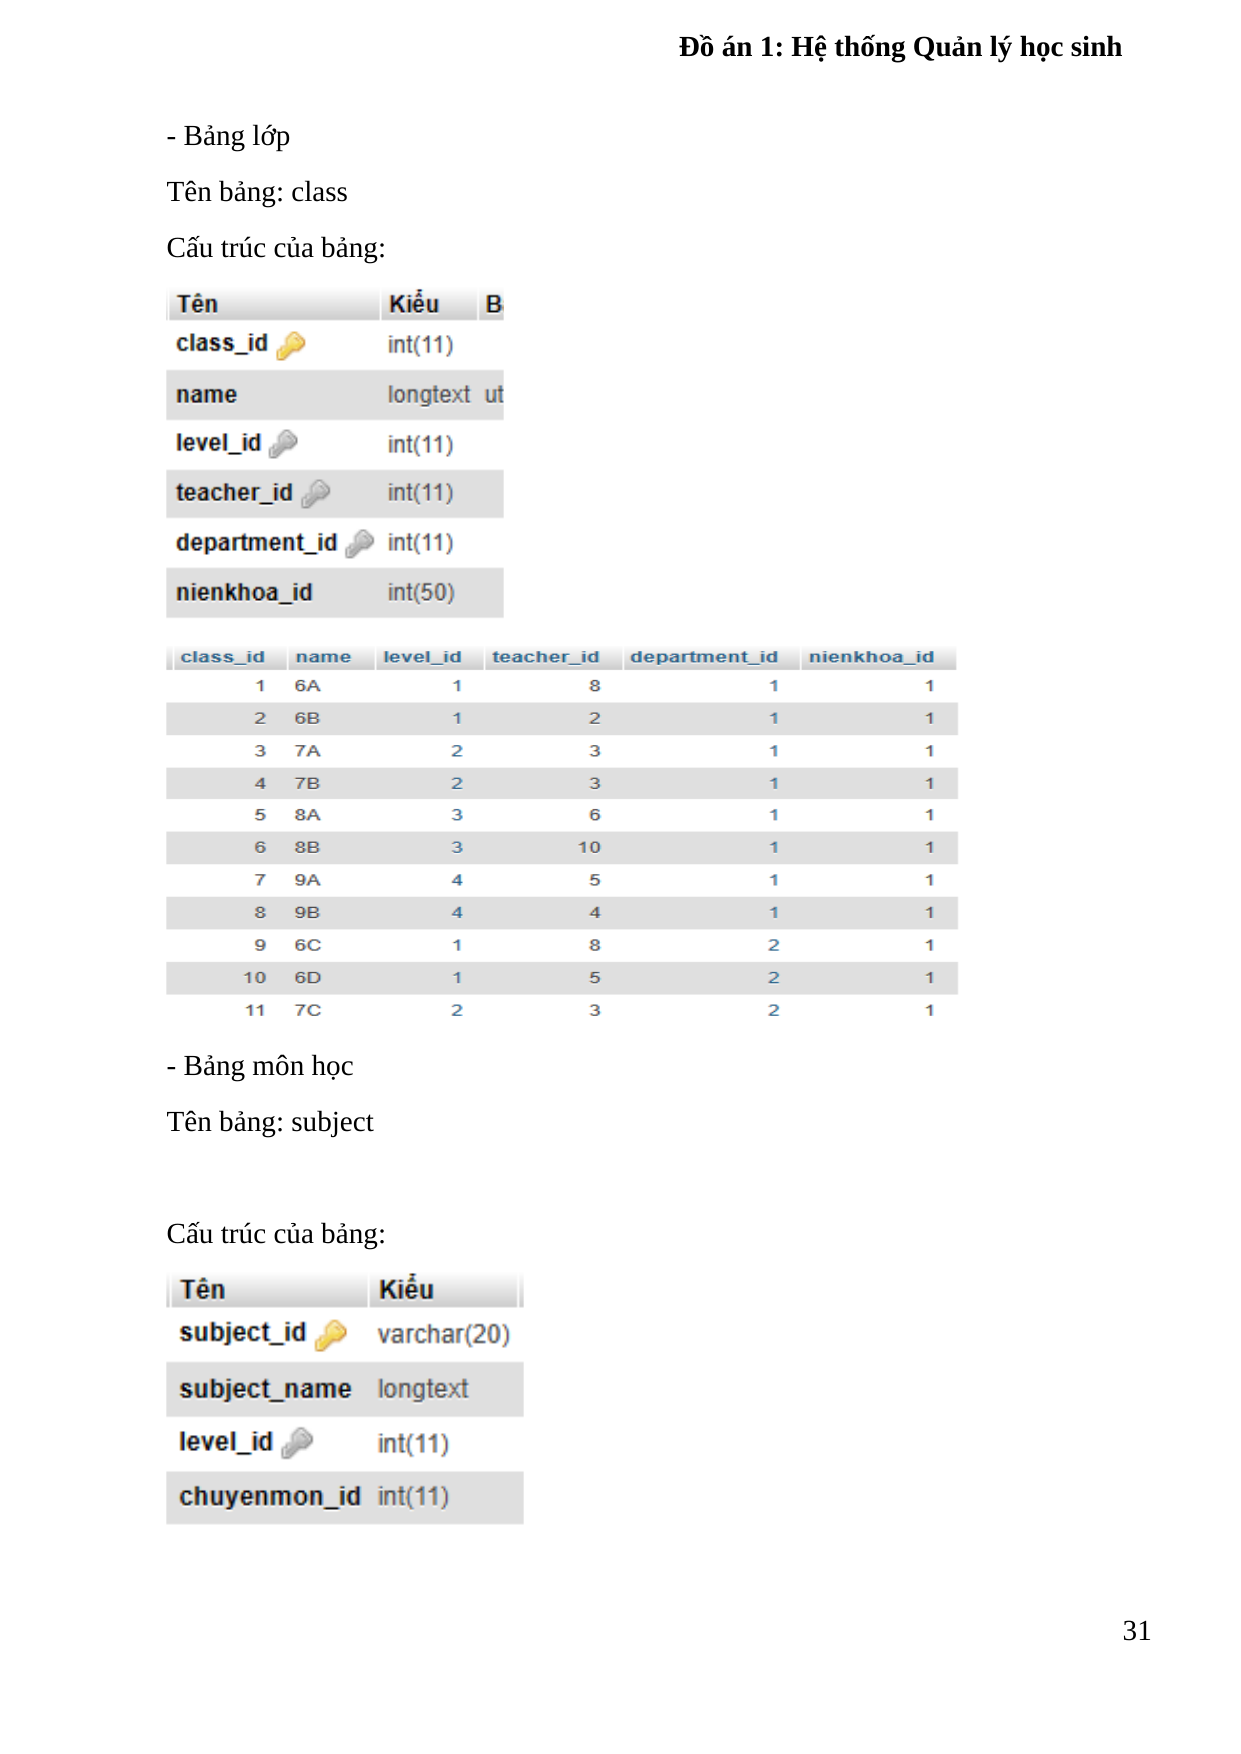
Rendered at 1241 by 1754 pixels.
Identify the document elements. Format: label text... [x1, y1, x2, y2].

text Cấu trúc của bảng: [138, 1217, 1122, 1250]
picture [166, 286, 504, 624]
picture [166, 646, 990, 1026]
picture [166, 1272, 524, 1550]
text Cấu trúc của bảng: [138, 230, 1122, 264]
text - Bảng môn học [138, 1048, 1122, 1082]
text Tên bảng: class [138, 174, 1122, 208]
text - Bảng lớp [138, 118, 1122, 152]
text Tên bảng: subject [138, 1104, 1122, 1138]
